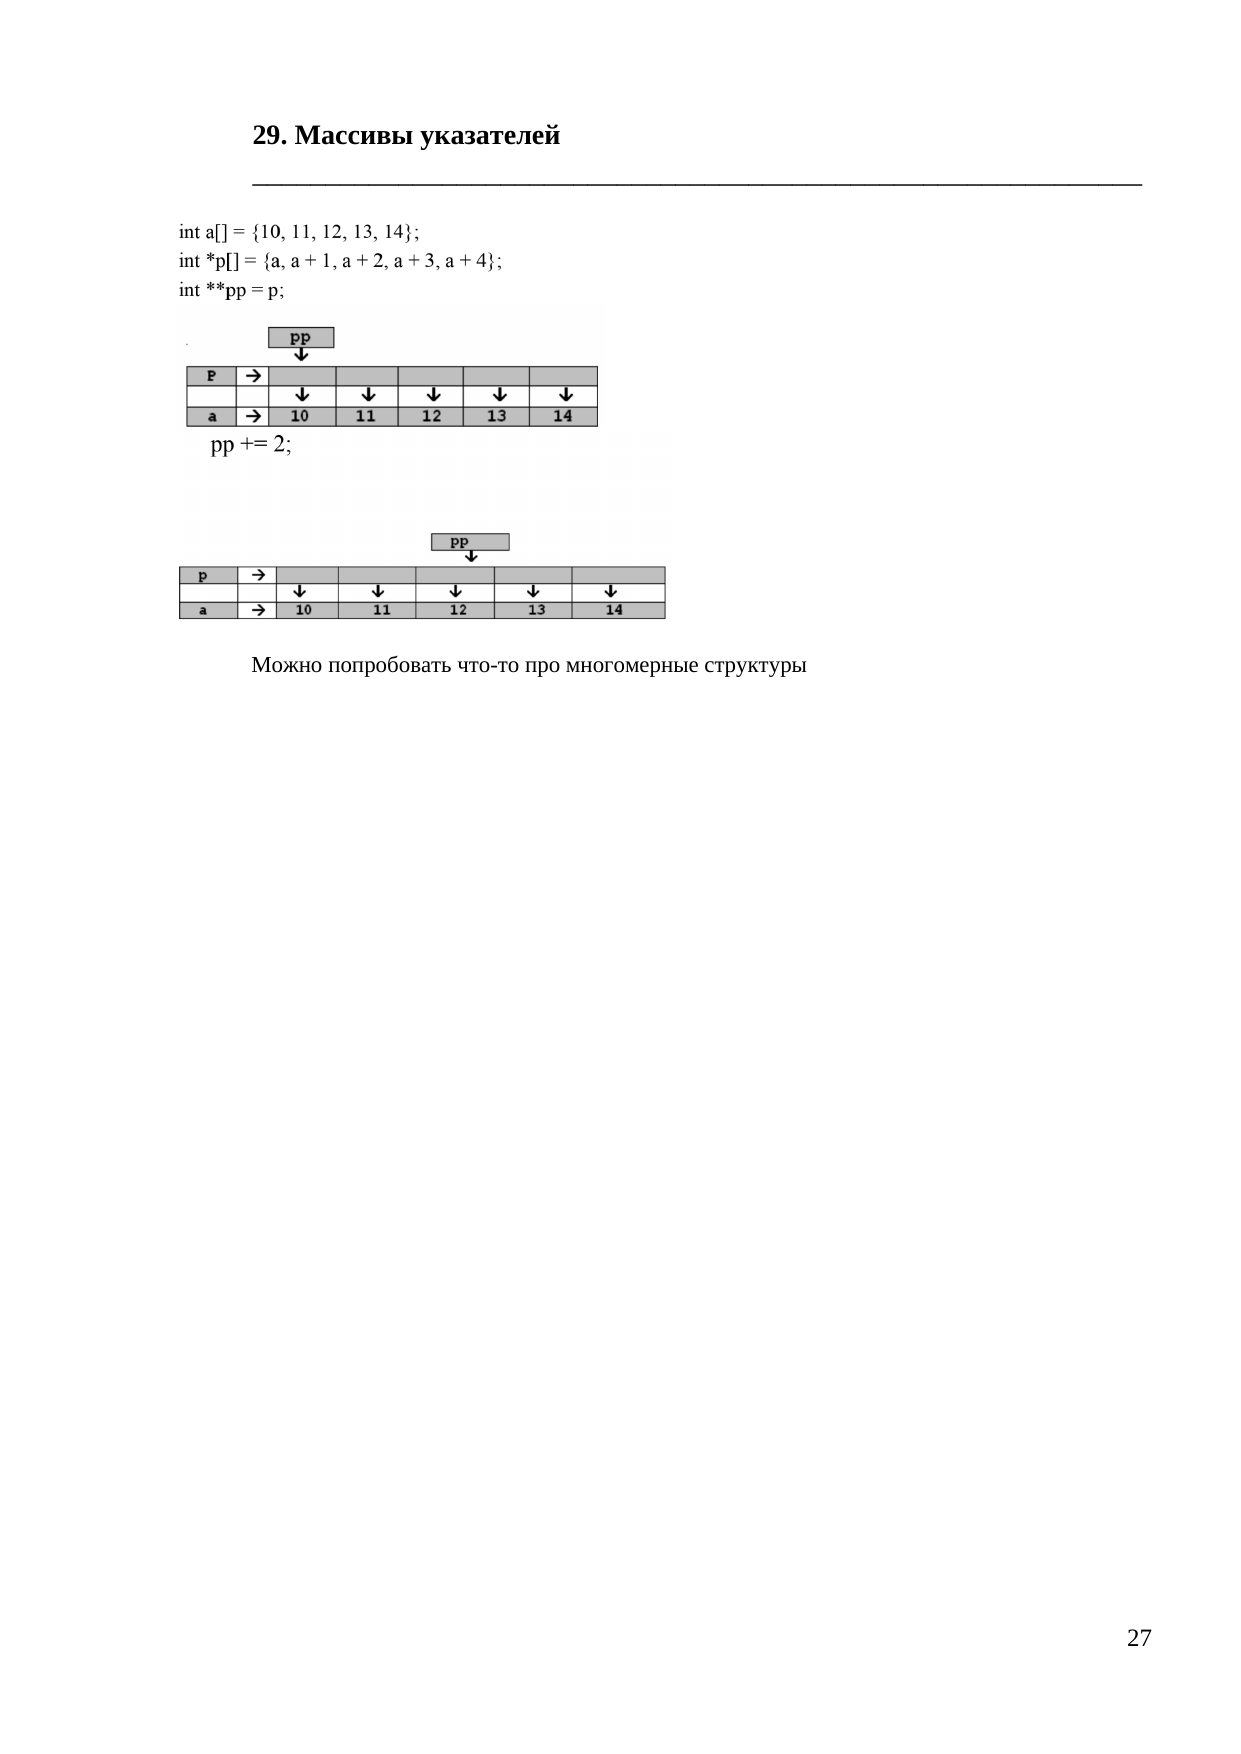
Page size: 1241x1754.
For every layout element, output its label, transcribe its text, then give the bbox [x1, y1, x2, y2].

picture [177, 217, 672, 626]
text Можно попробовать что-то про многомерные структуры [177, 651, 1152, 677]
text _____________________________________________________________ [252, 155, 1152, 189]
subtitle 29. Массивы указателей [252, 118, 1152, 151]
